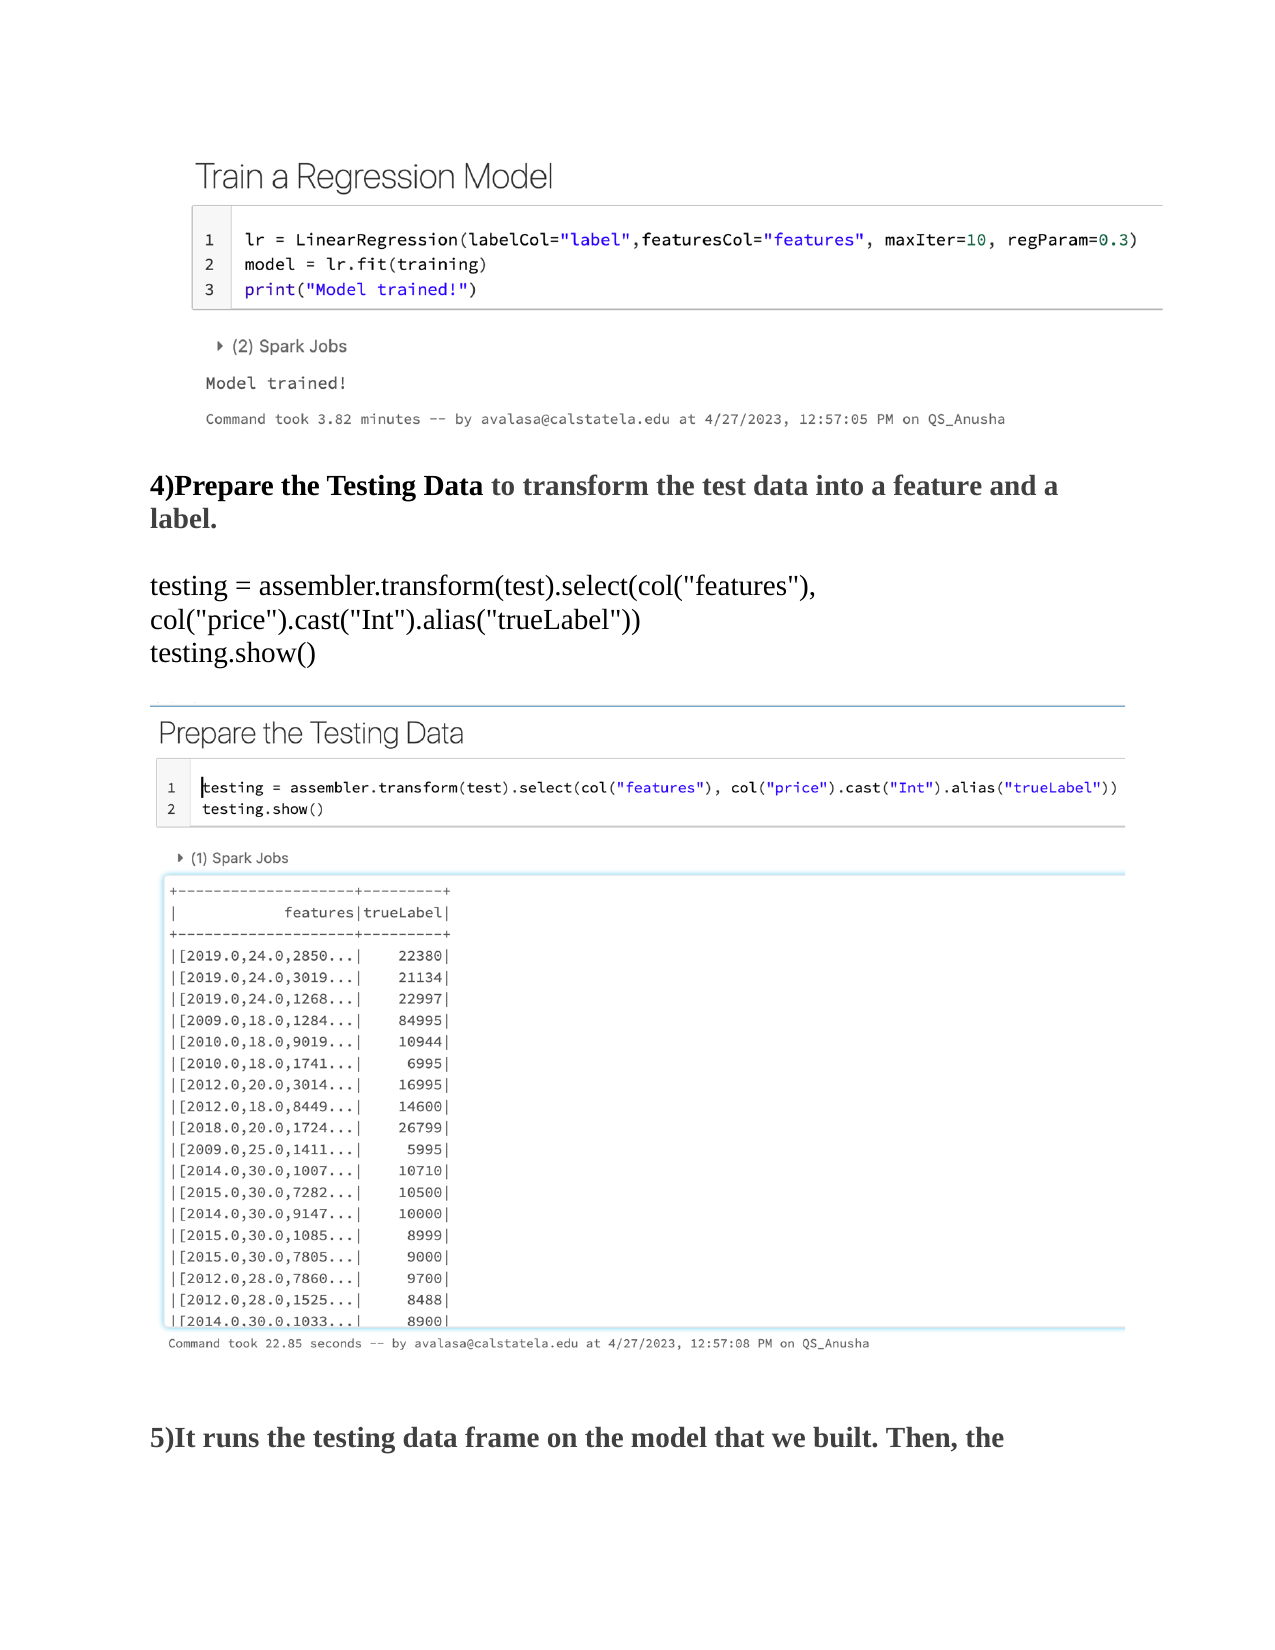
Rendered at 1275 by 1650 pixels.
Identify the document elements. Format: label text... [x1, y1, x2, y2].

text 4)Prepare the Testing Data to transform the test data into a feature and a label. [150, 468, 1125, 535]
text testing.show() [150, 636, 1125, 669]
picture [187, 150, 1163, 435]
text 5)It runs the testing data frame on the model that we built. Then, the [150, 1420, 1125, 1454]
picture [150, 702, 1125, 1354]
text testing = assembler.transform(test).select(col("features"), col("price").cast("Int").alias("trueLabel")) [150, 568, 1125, 636]
